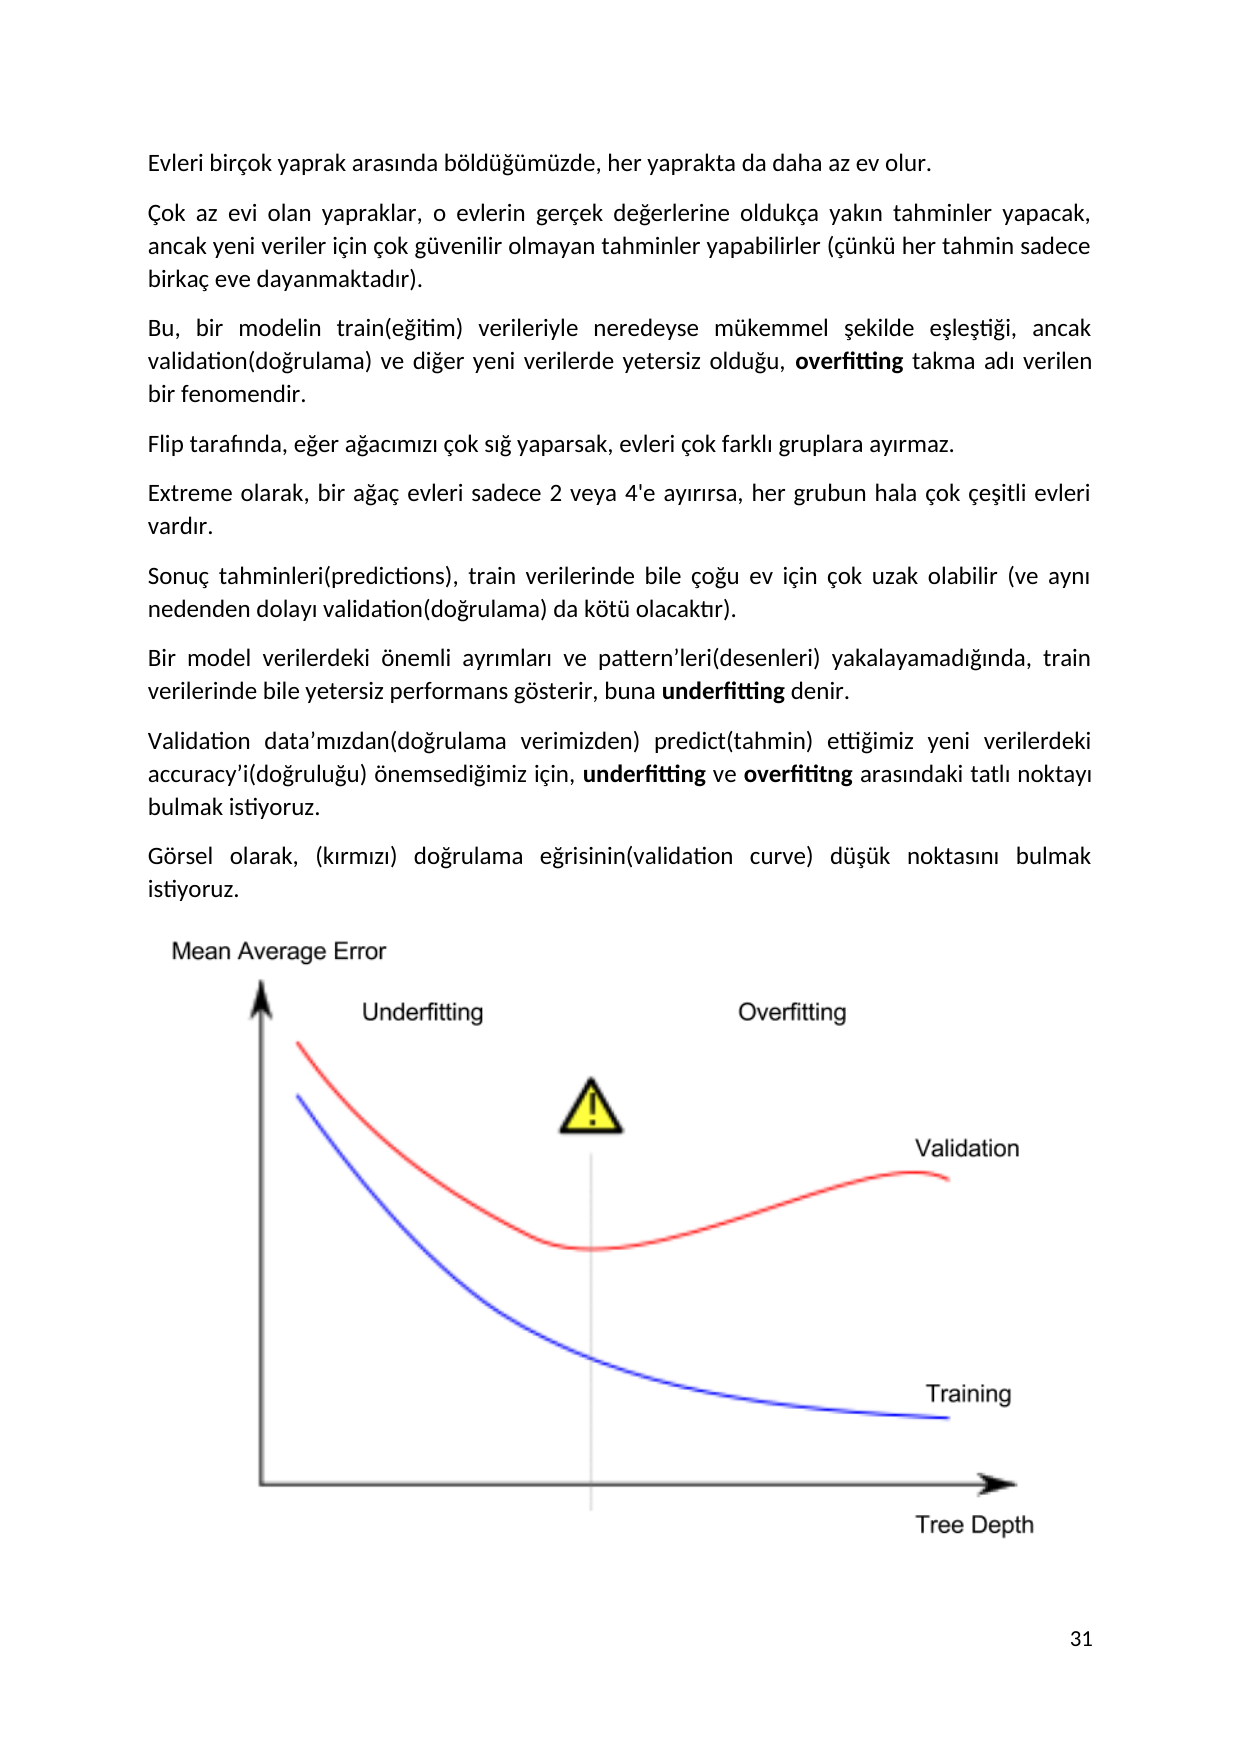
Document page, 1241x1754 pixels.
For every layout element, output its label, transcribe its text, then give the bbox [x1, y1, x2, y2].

text Evleri birçok yaprak arasında böldüğümüzde, her yaprakta da daha az ev olur. [148, 148, 1093, 178]
text Validation data’mızdan(doğrulama verimizden) predict(tahmin) ettiğimiz yeni verilerdeki accuracy’i(doğruluğu) önemsediğimiz için, underfitting ve overfititng arasındaki tatlı noktayı bulmak istiyoruz. [148, 725, 1093, 821]
picture [147, 923, 1093, 1564]
text Çok az evi olan yapraklar, o evlerin gerçek değerlerine oldukça yakın tahminler yapacak, ancak yeni veriler için çok güvenilir olmayan tahminler yapabilirler (çünkü her tahmin sadece birkaç eve dayanmaktadır). [148, 197, 1093, 293]
text Bir model verilerdeki önemli ayrımları ve pattern’leri(desenleri) yakalayamadığında, train verilerinde bile yetersiz performans gösterir, buna underfitting denir. [148, 643, 1093, 706]
text Flip tarafında, eğer ağacımızı çok sığ yaparsak, evleri çok farklı gruplara ayırmaz. [148, 428, 1093, 458]
text Sonuç tahminleri(predictions), train verilerinde bile çoğu ev için çok uzak olabilir (ve aynı nedenden dolayı validation(doğrulama) da kötü olacaktır). [148, 560, 1093, 623]
text Extreme olarak, bir ağaç evleri sadece 2 veya 4'e ayırırsa, her grubun hala çok çeşitli evleri vardır. [148, 478, 1093, 541]
text Bu, bir modelin train(eğitim) verileriyle neredeyse mükemmel şekilde eşleştiği, ancak validation(doğrulama) ve diğer yeni verilerde yetersiz olduğu, overfitting takma adı verilen bir fenomendir. [148, 313, 1093, 409]
text Görsel olarak, (kırmızı) doğrulama eğrisinin(validation curve) düşük noktasını bulmak istiyoruz. [148, 841, 1093, 904]
